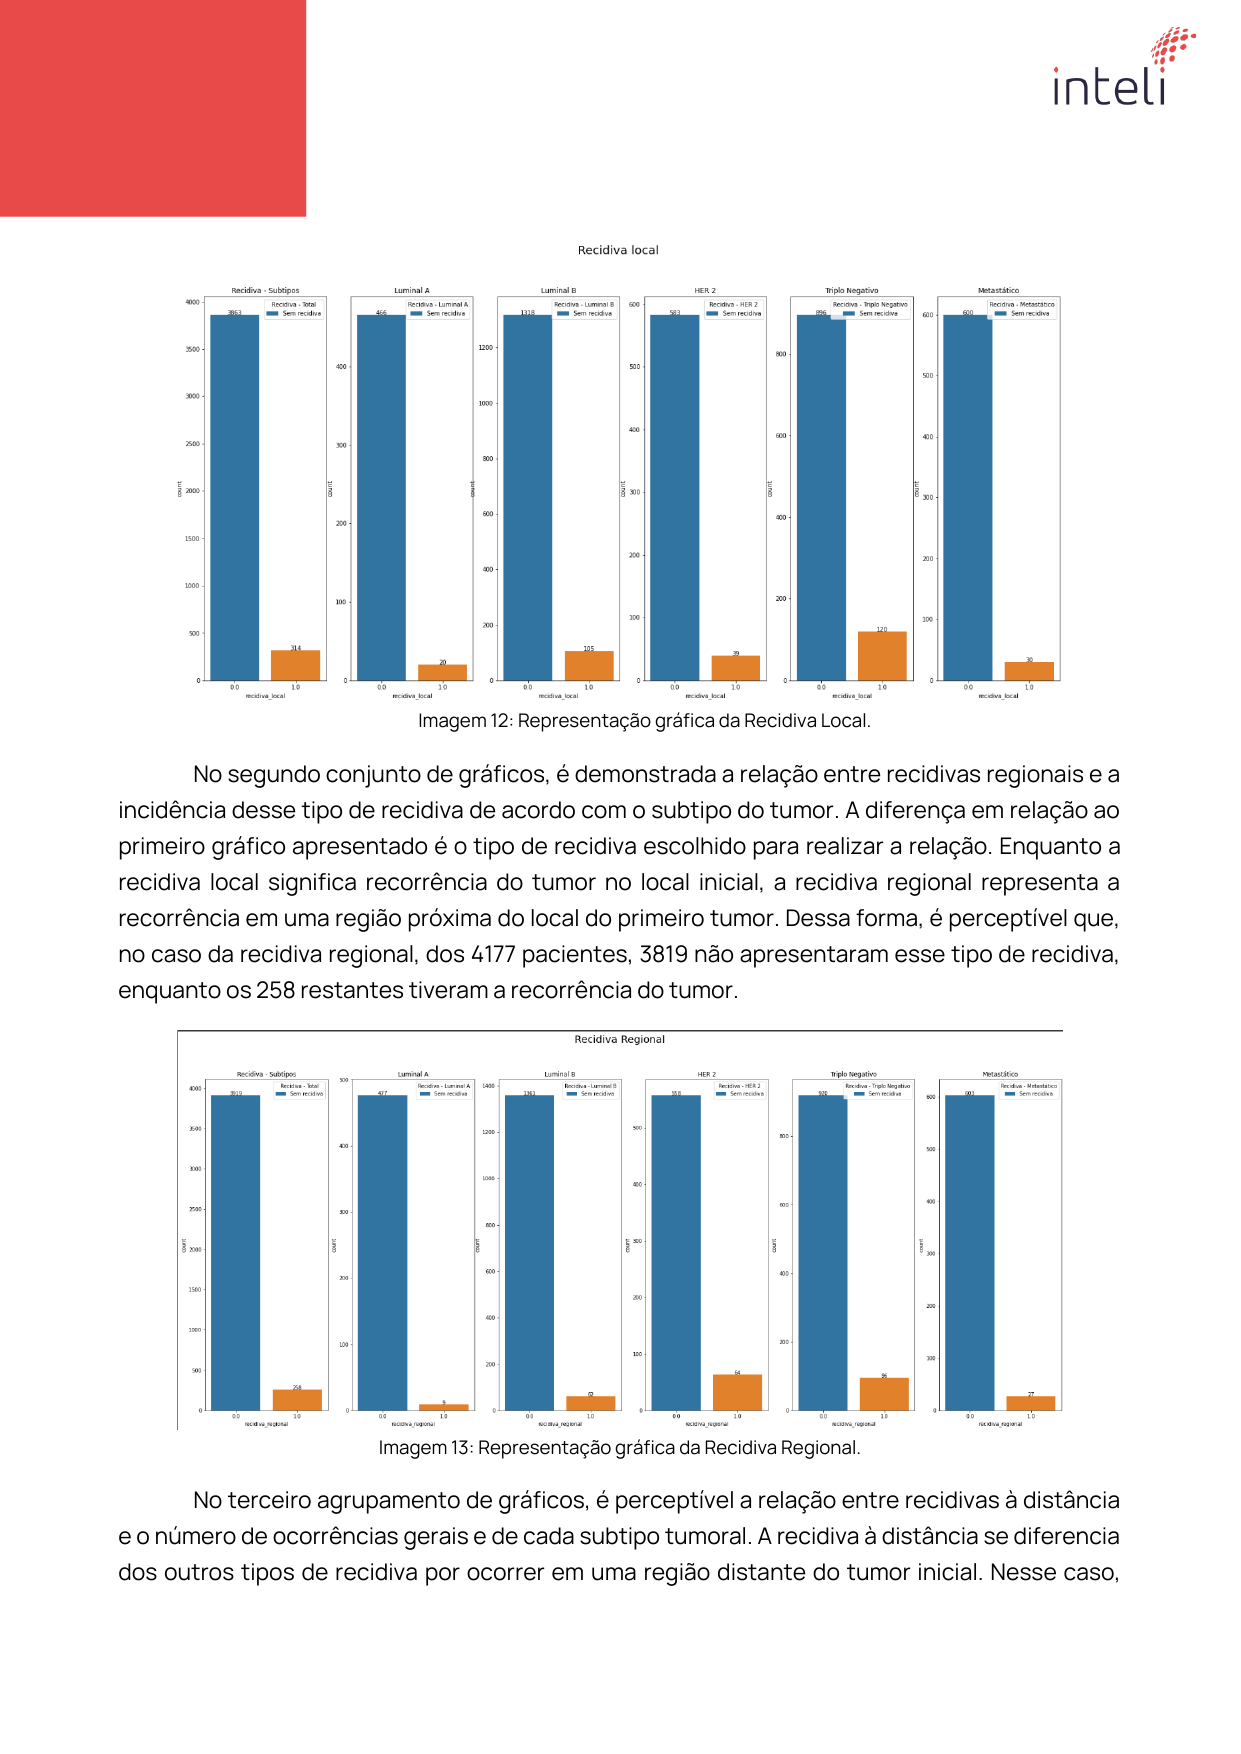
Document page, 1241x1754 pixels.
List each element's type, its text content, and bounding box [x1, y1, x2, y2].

picture [177, 1030, 1063, 1430]
picture [177, 242, 1063, 703]
text Imagem 13: Representação gráfica da Recidiva Regional. [118, 1434, 1122, 1460]
text No segundo conjunto de gráficos, é demonstrada a relação entre recidivas regionais e a incidência desse tipo de recidiva de acordo com o subtipo do tumor. A diferença em relação ao primeiro gráfico apresentado é o tipo de recidiva escolhido para realizar a relação. Enquanto a recidiva local significa recorrência do tumor no local inicial, a recidiva regional representa a recorrência em uma região próxima do local do primeiro tumor. Dessa forma, é perceptível que, no caso da recidiva regional, dos 4177 pacientes, 3819 não apresentaram esse tipo de recidiva, enquanto os 258 restantes tiveram a recorrência do tumor. [118, 758, 1122, 1005]
text Imagem 12: Representação gráfica da Recidiva Local. [343, 707, 1122, 733]
picture [1054, 27, 1197, 105]
picture [0, 0, 307, 217]
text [118, 1484, 1122, 1588]
